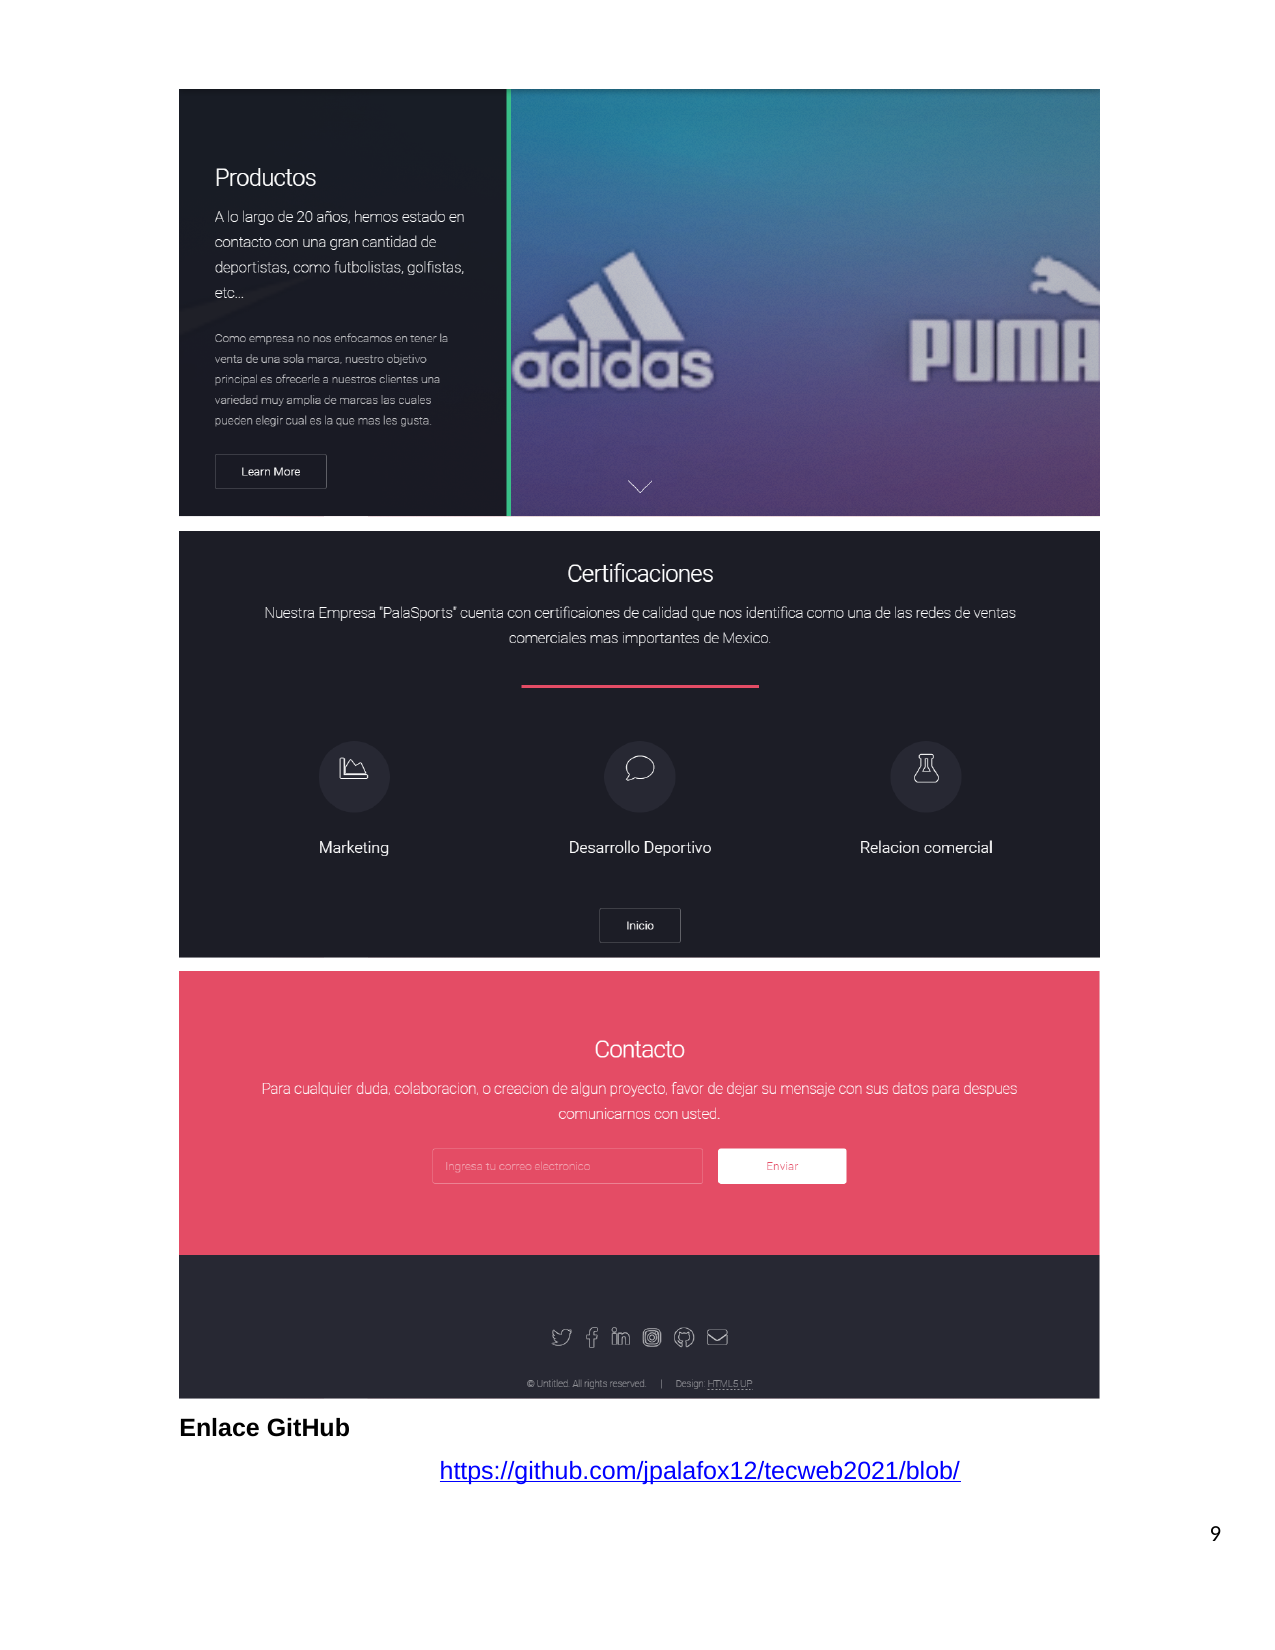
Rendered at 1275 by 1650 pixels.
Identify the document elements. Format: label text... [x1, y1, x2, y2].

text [179, 1456, 1221, 1484]
picture [179, 531, 1100, 958]
text Enlace GitHub [179, 1413, 1221, 1441]
picture [179, 89, 1100, 517]
picture [179, 971, 1100, 1399]
